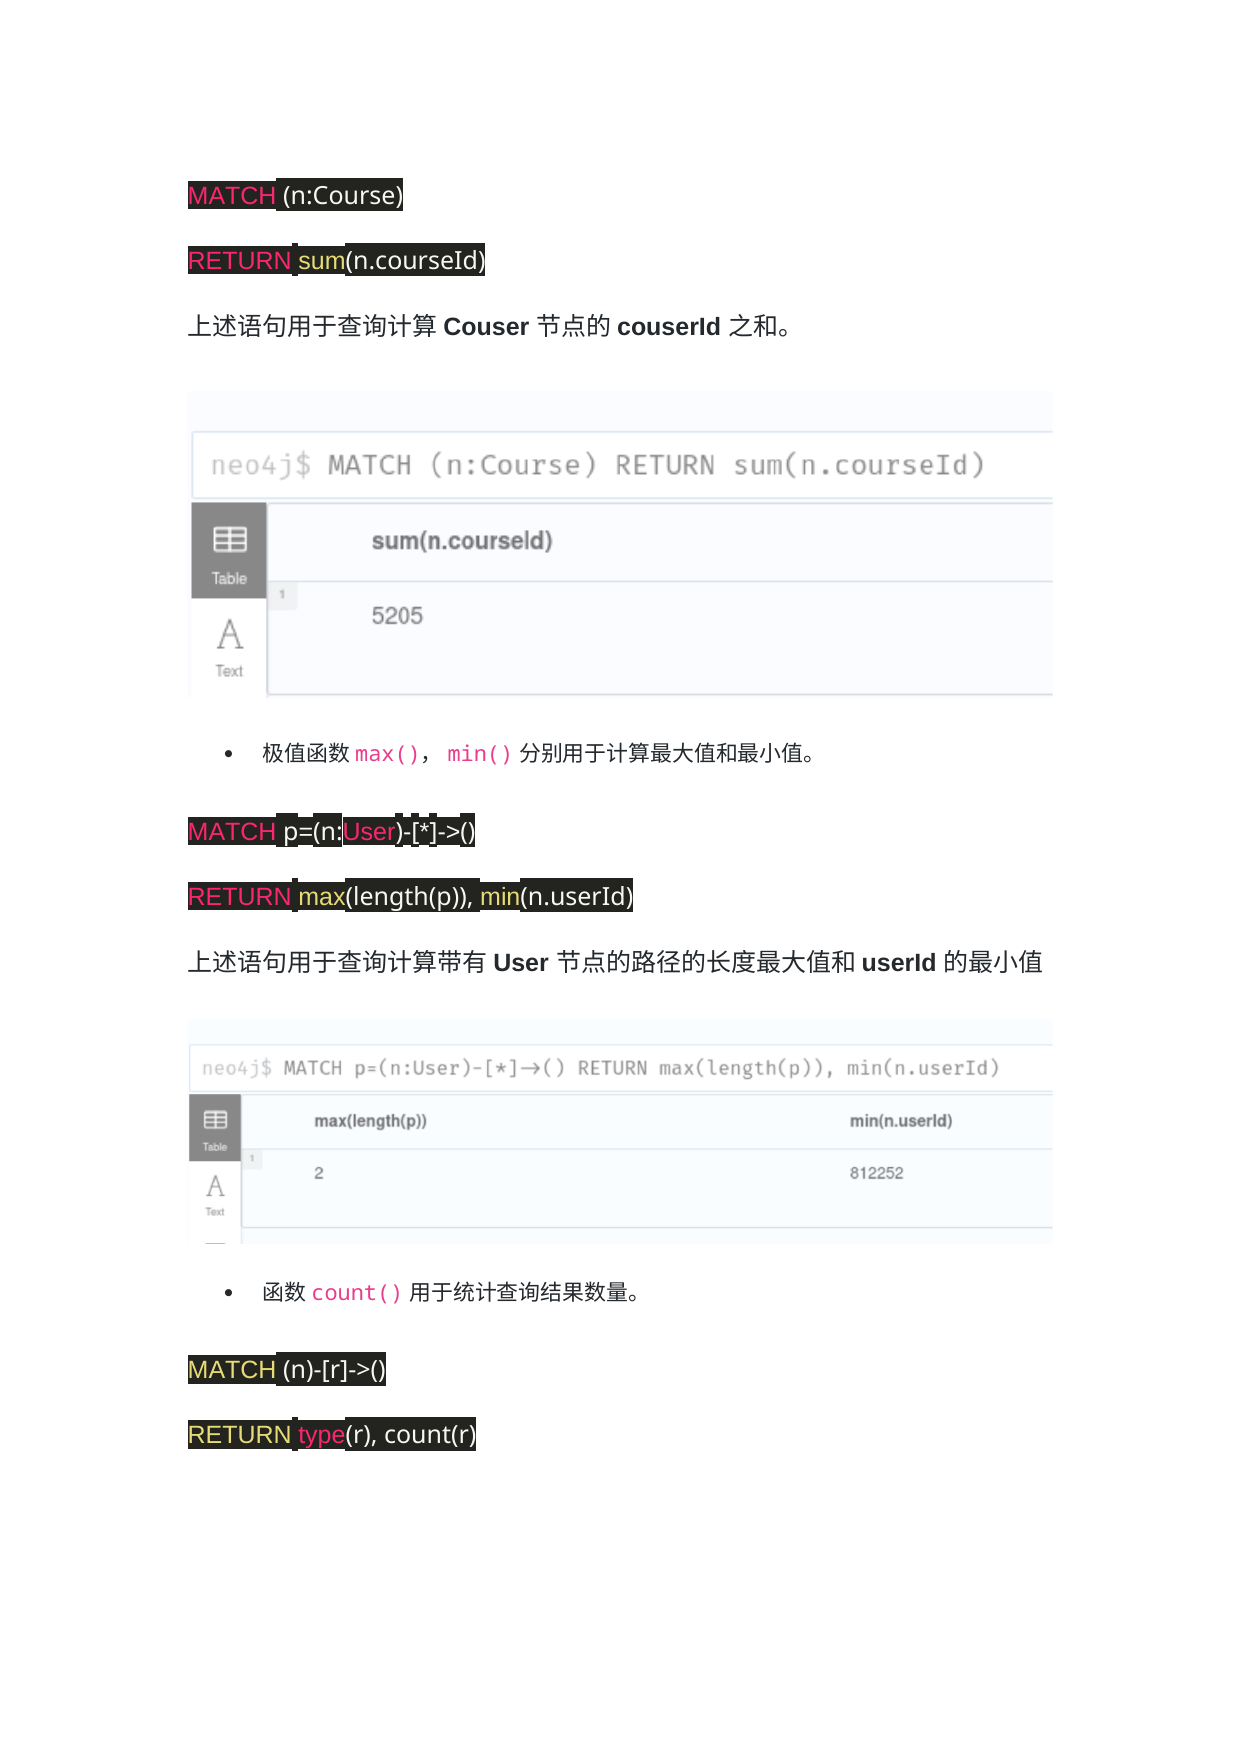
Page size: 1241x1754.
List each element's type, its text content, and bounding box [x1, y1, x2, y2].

list 极值函数 max()， min() 分别用于计算最大值和最小值。 [225, 736, 1053, 769]
picture [187, 1019, 1053, 1244]
text RETURN max(length(p)), min(n.userId) [187, 863, 1053, 928]
text MATCH (n)-[r]->() [187, 1336, 1053, 1401]
list 函数 count() 用于统计查询结果数量。 [225, 1274, 1053, 1307]
text MATCH p=(n:User)-[*]->() [187, 798, 1053, 863]
text MATCH (n:Course) [187, 162, 1053, 227]
text 上述语句用于查询计算带有 User 节点的路径的长度最大值和 userId 的最小值 [187, 928, 1053, 993]
text 上述语句用于查询计算 Couser 节点的 couserId 之和。 [187, 292, 1053, 357]
text RETURN sum(n.courseId) [187, 227, 1053, 292]
text RETURN type(r), count(r) [187, 1401, 1053, 1466]
picture [187, 391, 1053, 698]
